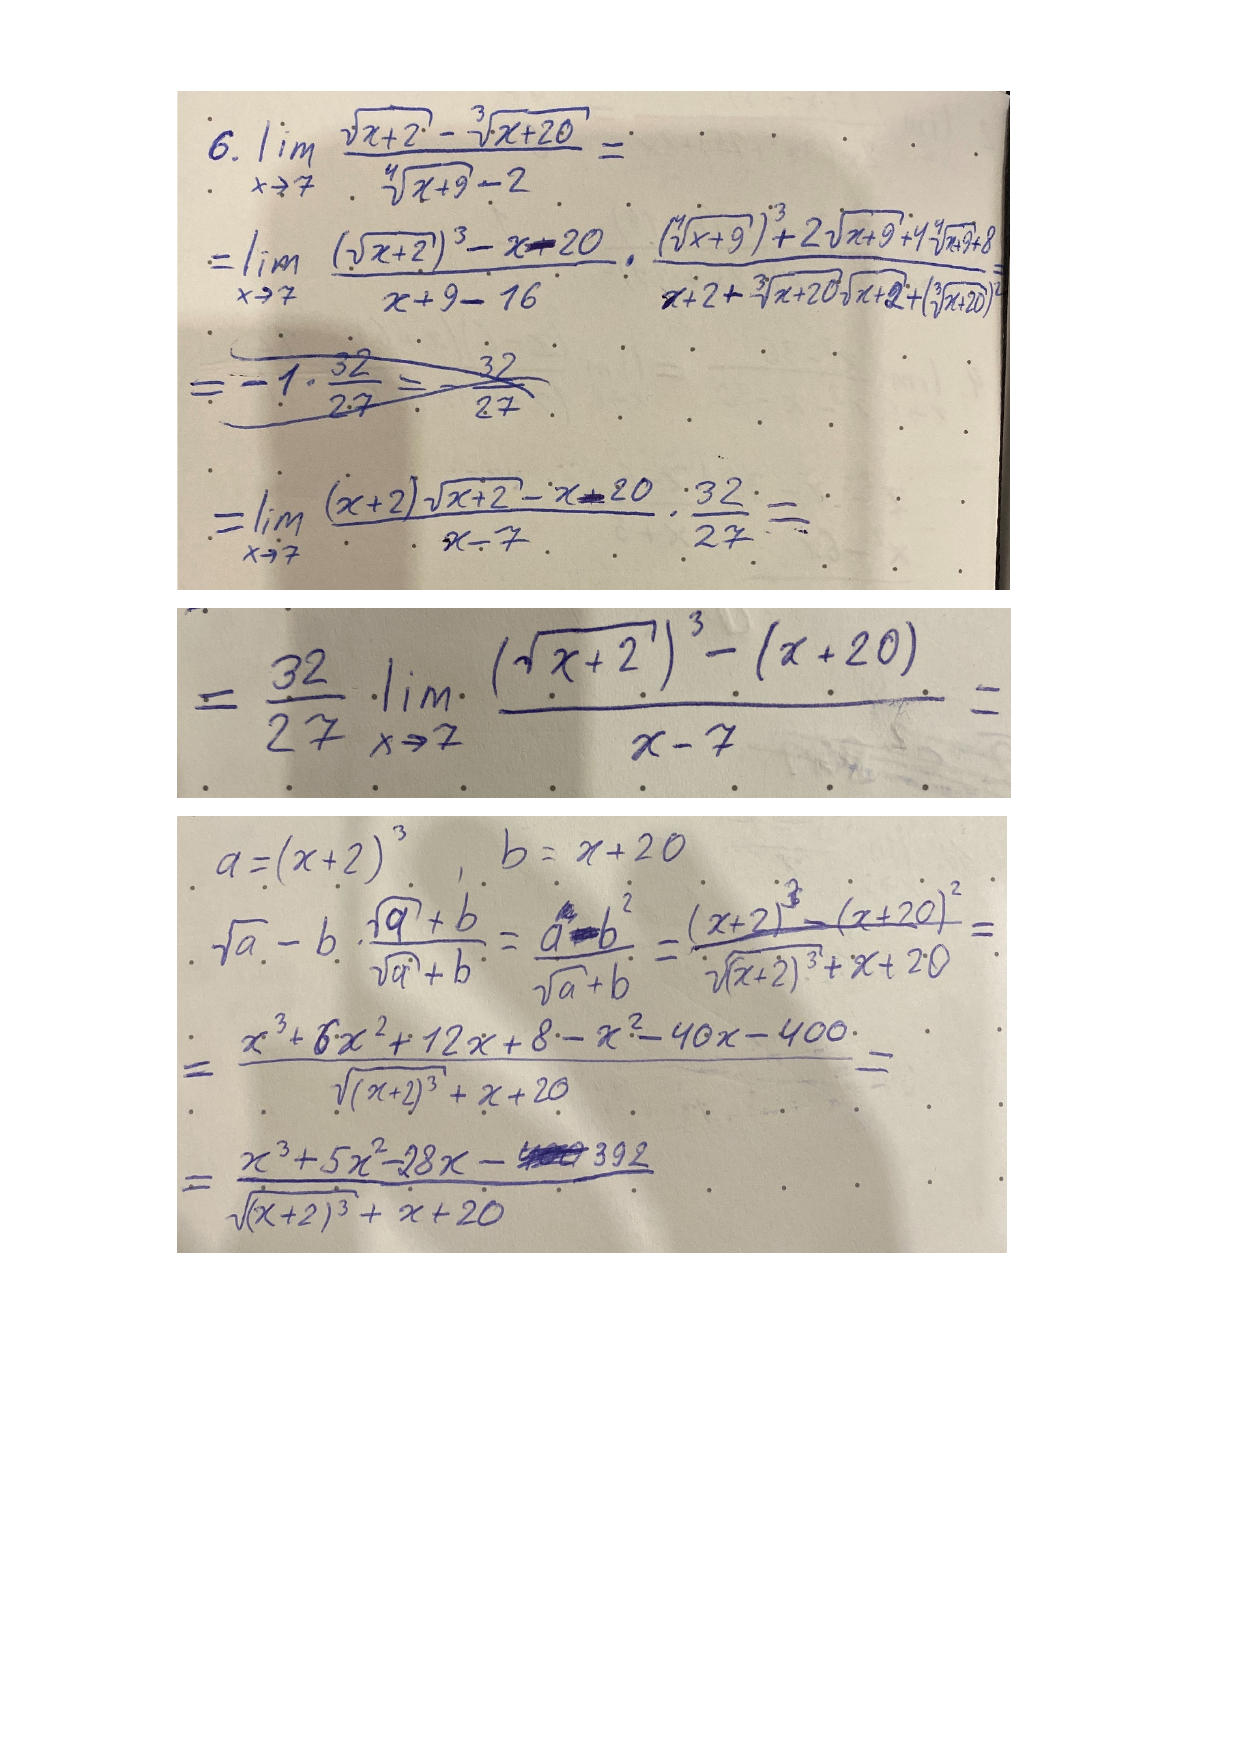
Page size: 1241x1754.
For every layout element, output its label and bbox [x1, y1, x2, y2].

picture [177, 608, 1011, 798]
picture [177, 816, 1007, 1253]
picture [177, 91, 1010, 590]
